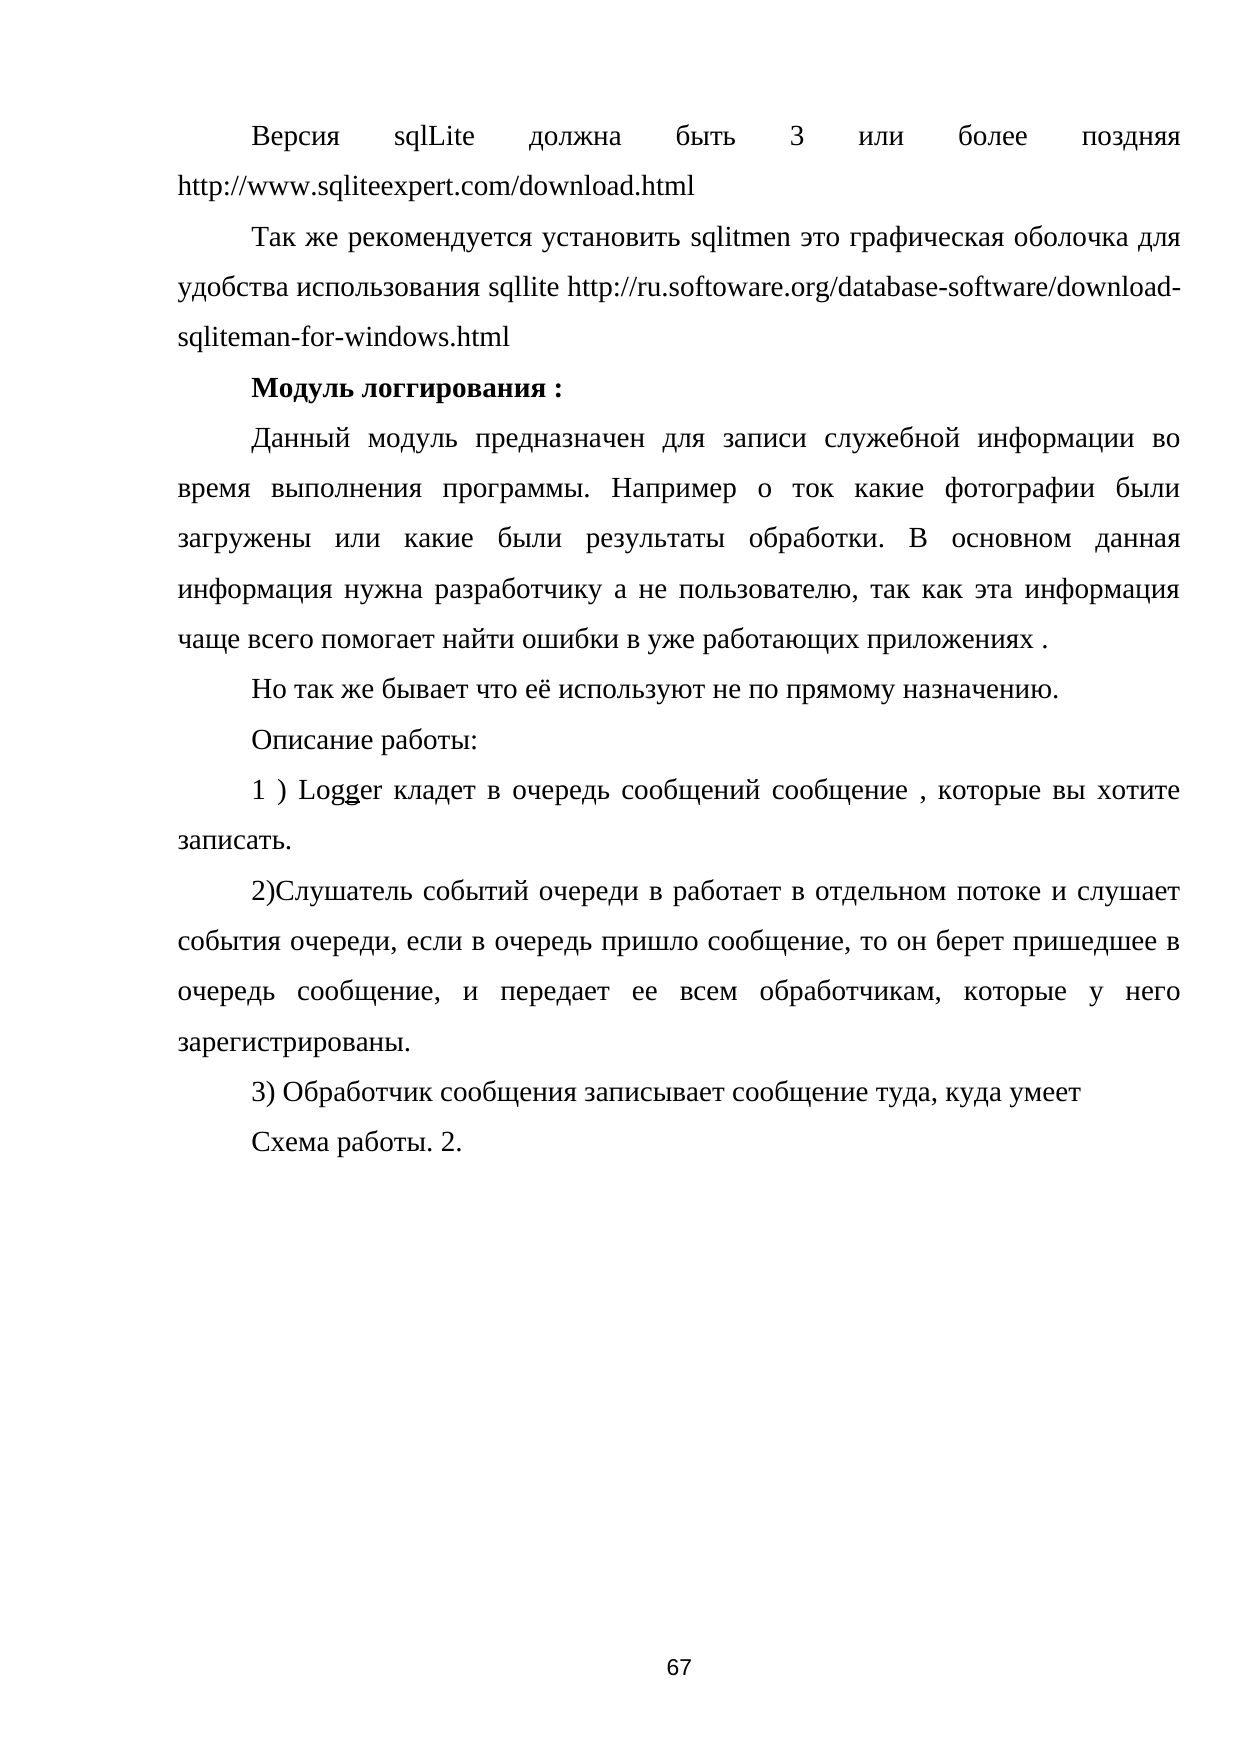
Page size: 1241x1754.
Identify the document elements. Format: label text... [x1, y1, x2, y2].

text Но так же бывает что её используют не по прямому назначению. [177, 672, 1181, 705]
text Схема работы. 2. [177, 1124, 1181, 1158]
text 2)Слушатель событий очереди в работает в отдельном потоке и слушает события очереди, если в очередь пришло сообщение, то он берет пришедшее в очередь сообщение, и передает ее всем обработчикам, которые у него зарегистрированы. [177, 873, 1181, 1057]
text Данный модуль предназначен для записи служебной информации во время выполнения программы. Например о ток какие фотографии были загружены или какие были результаты обработки. В основном данная информация нужна разработчику а не пользователю, так как эта информация чаще всего помогает найти ошибки в уже работающих приложениях . [177, 420, 1181, 655]
text Описание работы: [177, 722, 1181, 755]
text Модуль логгирования : [177, 370, 1181, 403]
text 3) Обработчик сообщения записывает сообщение туда, куда умеет [177, 1074, 1181, 1108]
text Версия sqlLite должна быть 3 или более поздняя http://www.sqliteexpert.com/download.html [177, 118, 1181, 202]
text 1 ) Logger кладет в очередь сообщений сообщение , которые вы хотите записать. [177, 772, 1181, 856]
text Так же рекомендуется установить sqlitmen это графическая оболочка для удобства использования sqllite http://ru.softoware.org/database-software/download-sqliteman-for-windows.html [177, 219, 1181, 353]
